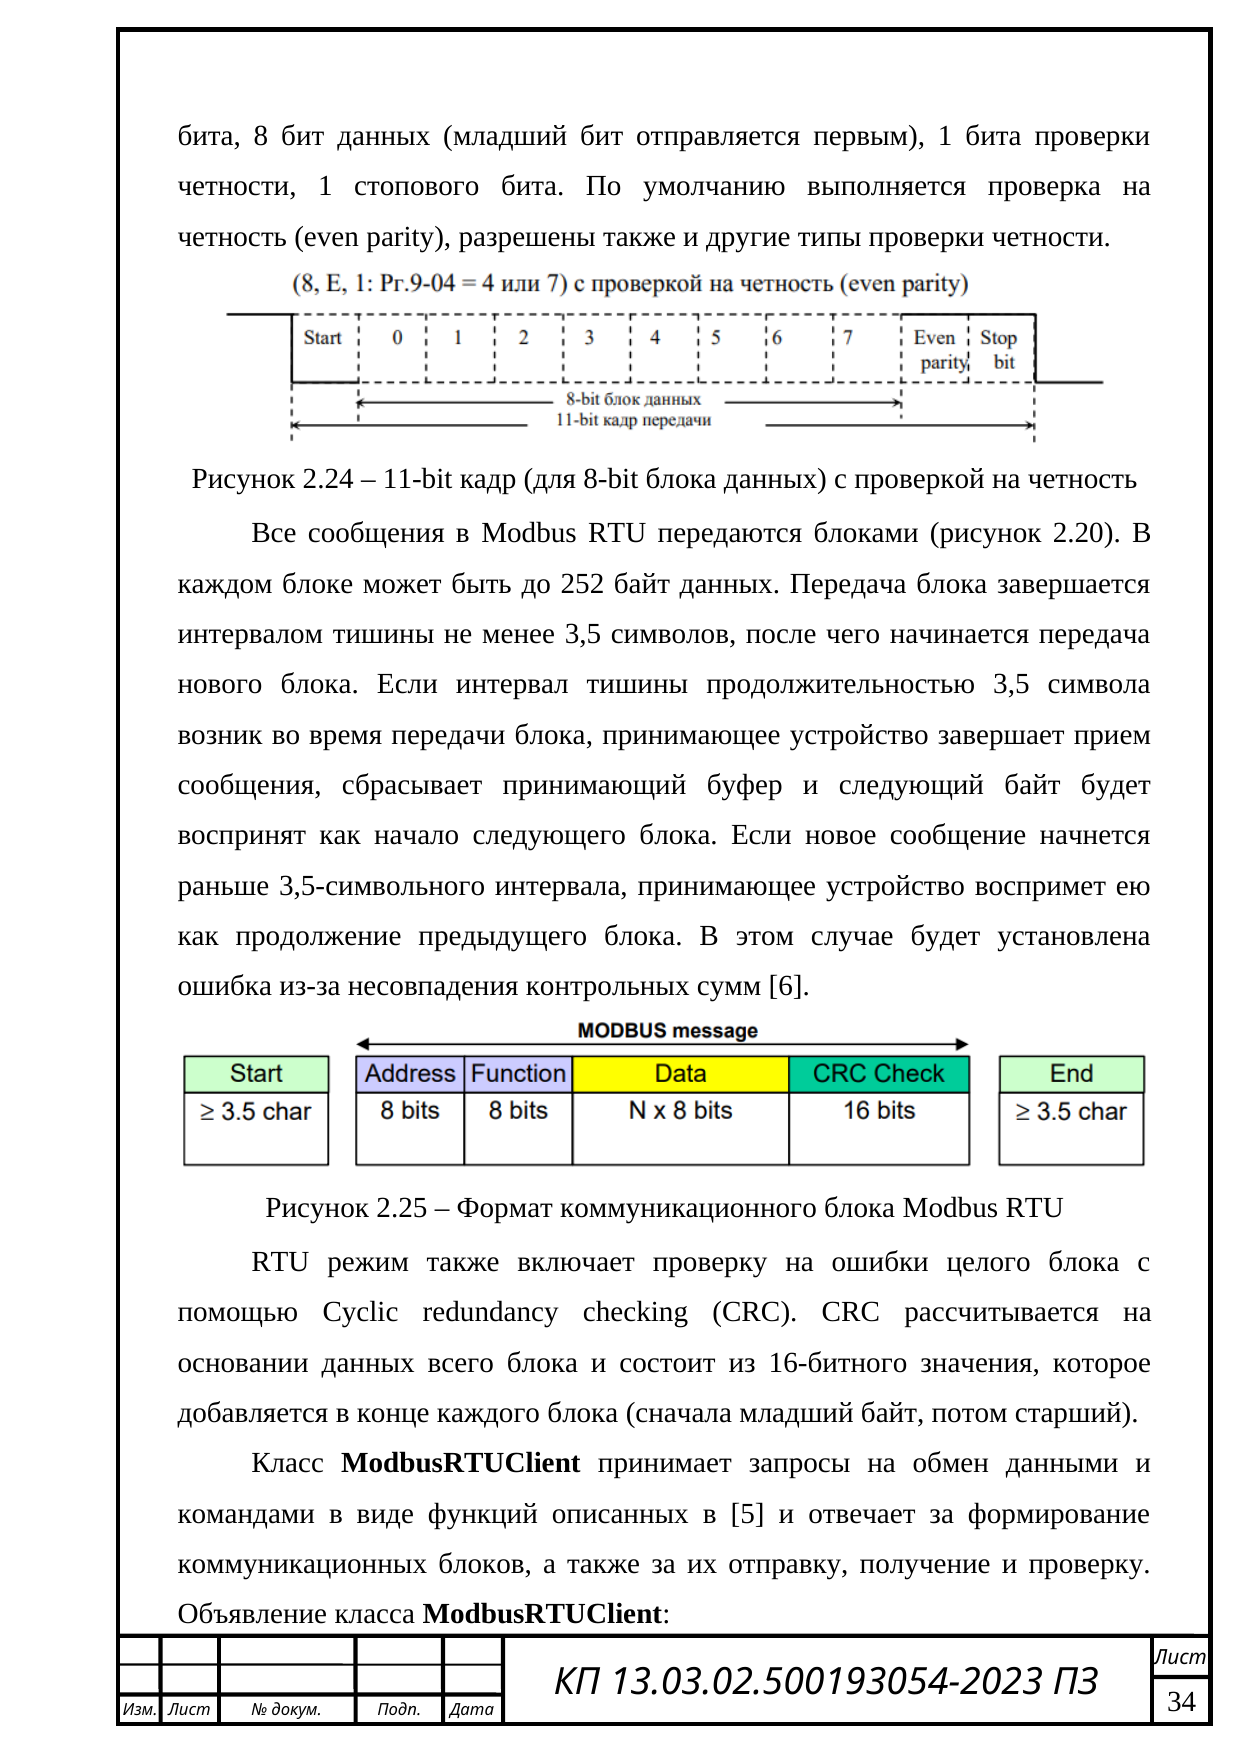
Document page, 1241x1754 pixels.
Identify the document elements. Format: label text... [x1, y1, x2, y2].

text Рисунок 2.20 – Формат коммуникационного блока Modbus RTU [177, 1190, 1152, 1223]
picture [224, 269, 1105, 445]
text Рисунок 2.19 – 11-bit кадр (для 8-bit блока данных) с проверкой на четность [177, 461, 1152, 495]
text RTU режим также включает проверку на ошибки целого блока с помощью Cyclic redundancy checking (CRC). CRC рассчитывается на основании данных всего блока и состоит из 16-битного значения, которое добавляется в конце каждого блока (сначала младший байт, потом старший). [177, 1244, 1152, 1429]
text Класс ModbusRTUClient принимает запросы на обмен данными и командами в виде функций описанных в [5] и отвечает за формирование коммуникационных блоков, а также за их отправку, получение и проверку. Объявление класса ModbusRTUClient: [177, 1445, 1152, 1630]
text Все сообщения в Modbus RTU передаются блоками (рисунок 2.20). В каждом блоке может быть до 252 байт данных. Передача блока завершается интервалом тишины не менее 3,5 символов, после чего начинается передача нового блока. Если интервал тишины продолжительностью 3,5 символа возник во время передачи блока, принимающее устройство завершает прием сообщения, сбрасывает принимающий буфер и следующий байт будет воспринят как начало следующего блока. Если новое сообщение начнется раньше 3,5-символьного интервала, принимающее устройство воспримет ею как продолжение предыдущего блока. В этом случае будет установлена ошибка из-за несовпадения контрольных сумм [6]. [177, 516, 1152, 1002]
picture [177, 1018, 1152, 1173]
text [177, 118, 1152, 252]
